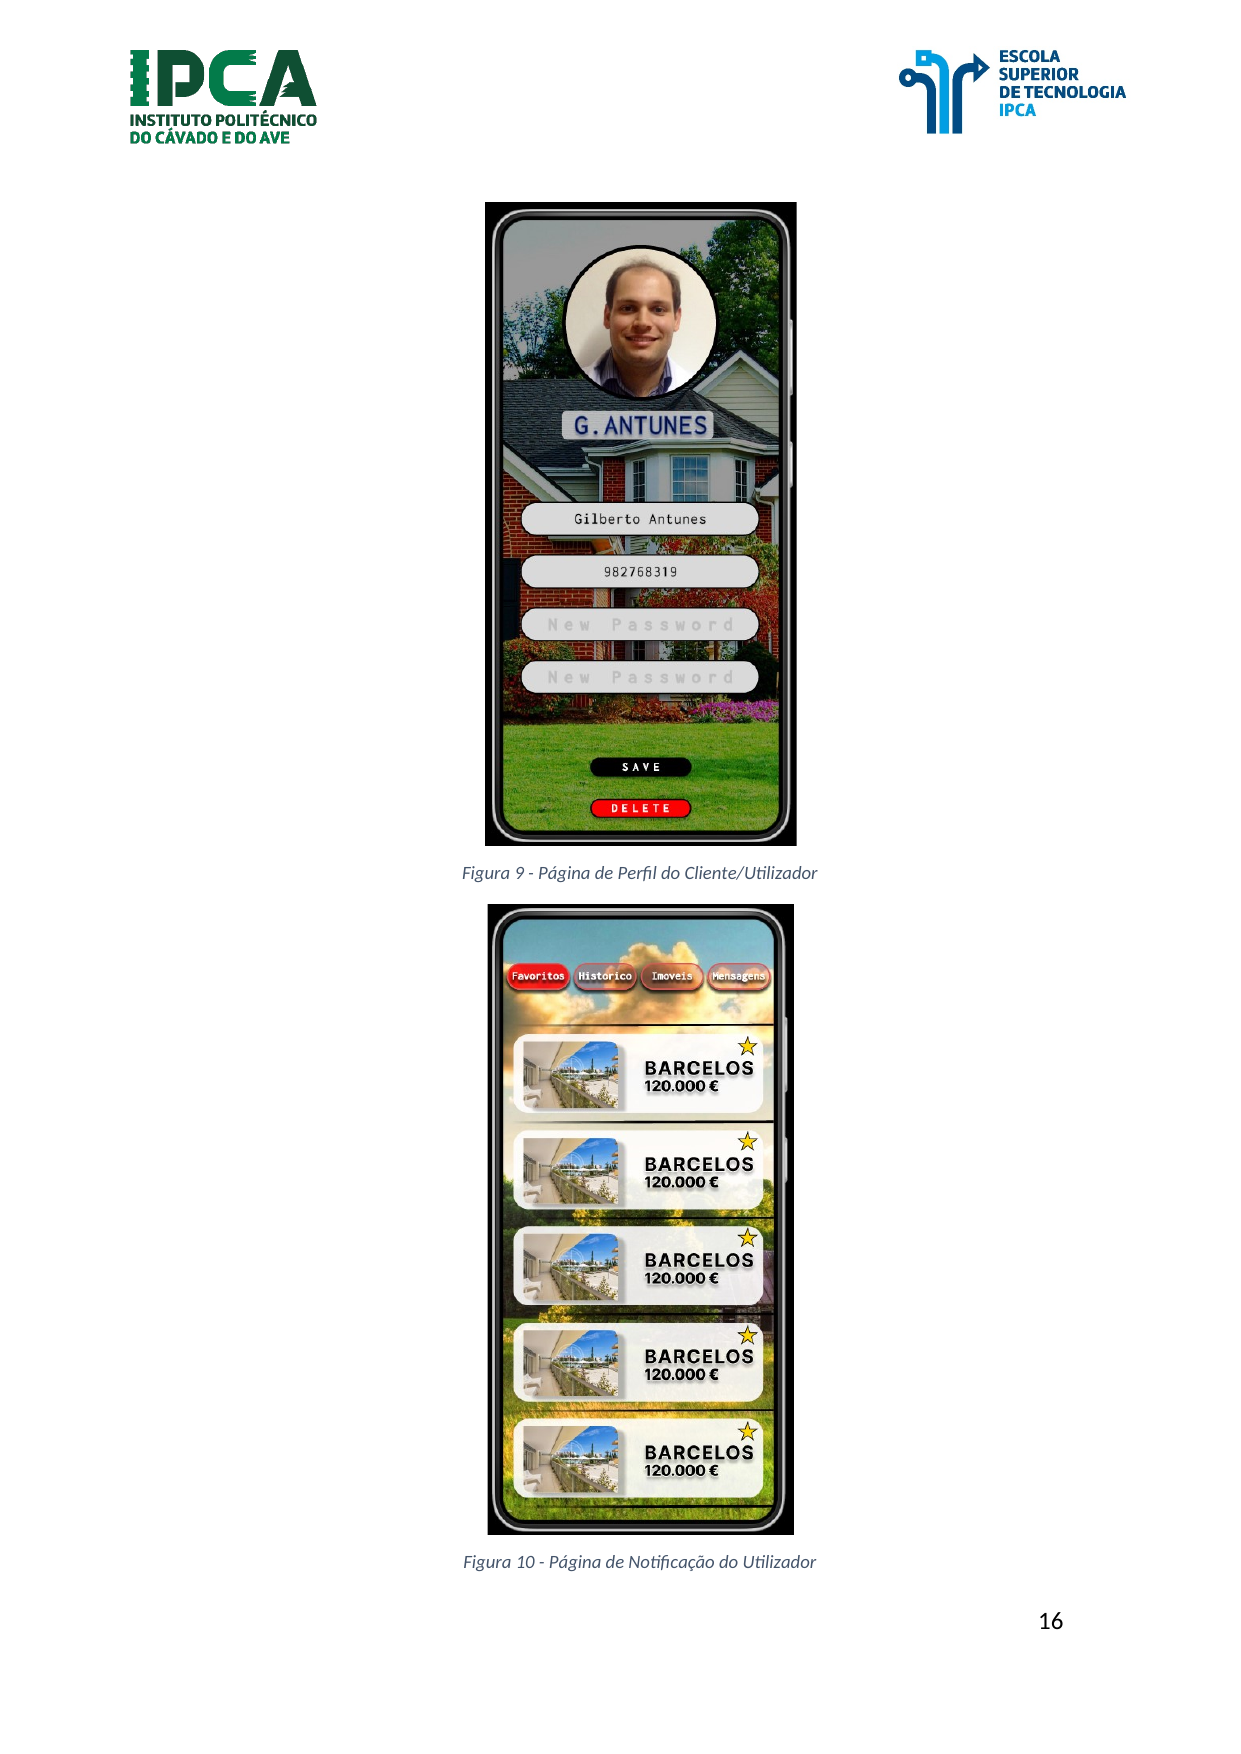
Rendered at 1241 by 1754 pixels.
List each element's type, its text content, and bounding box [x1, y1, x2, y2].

picture [126, 46, 318, 144]
picture [896, 46, 1132, 138]
picture [485, 202, 797, 846]
picture [487, 904, 794, 1535]
